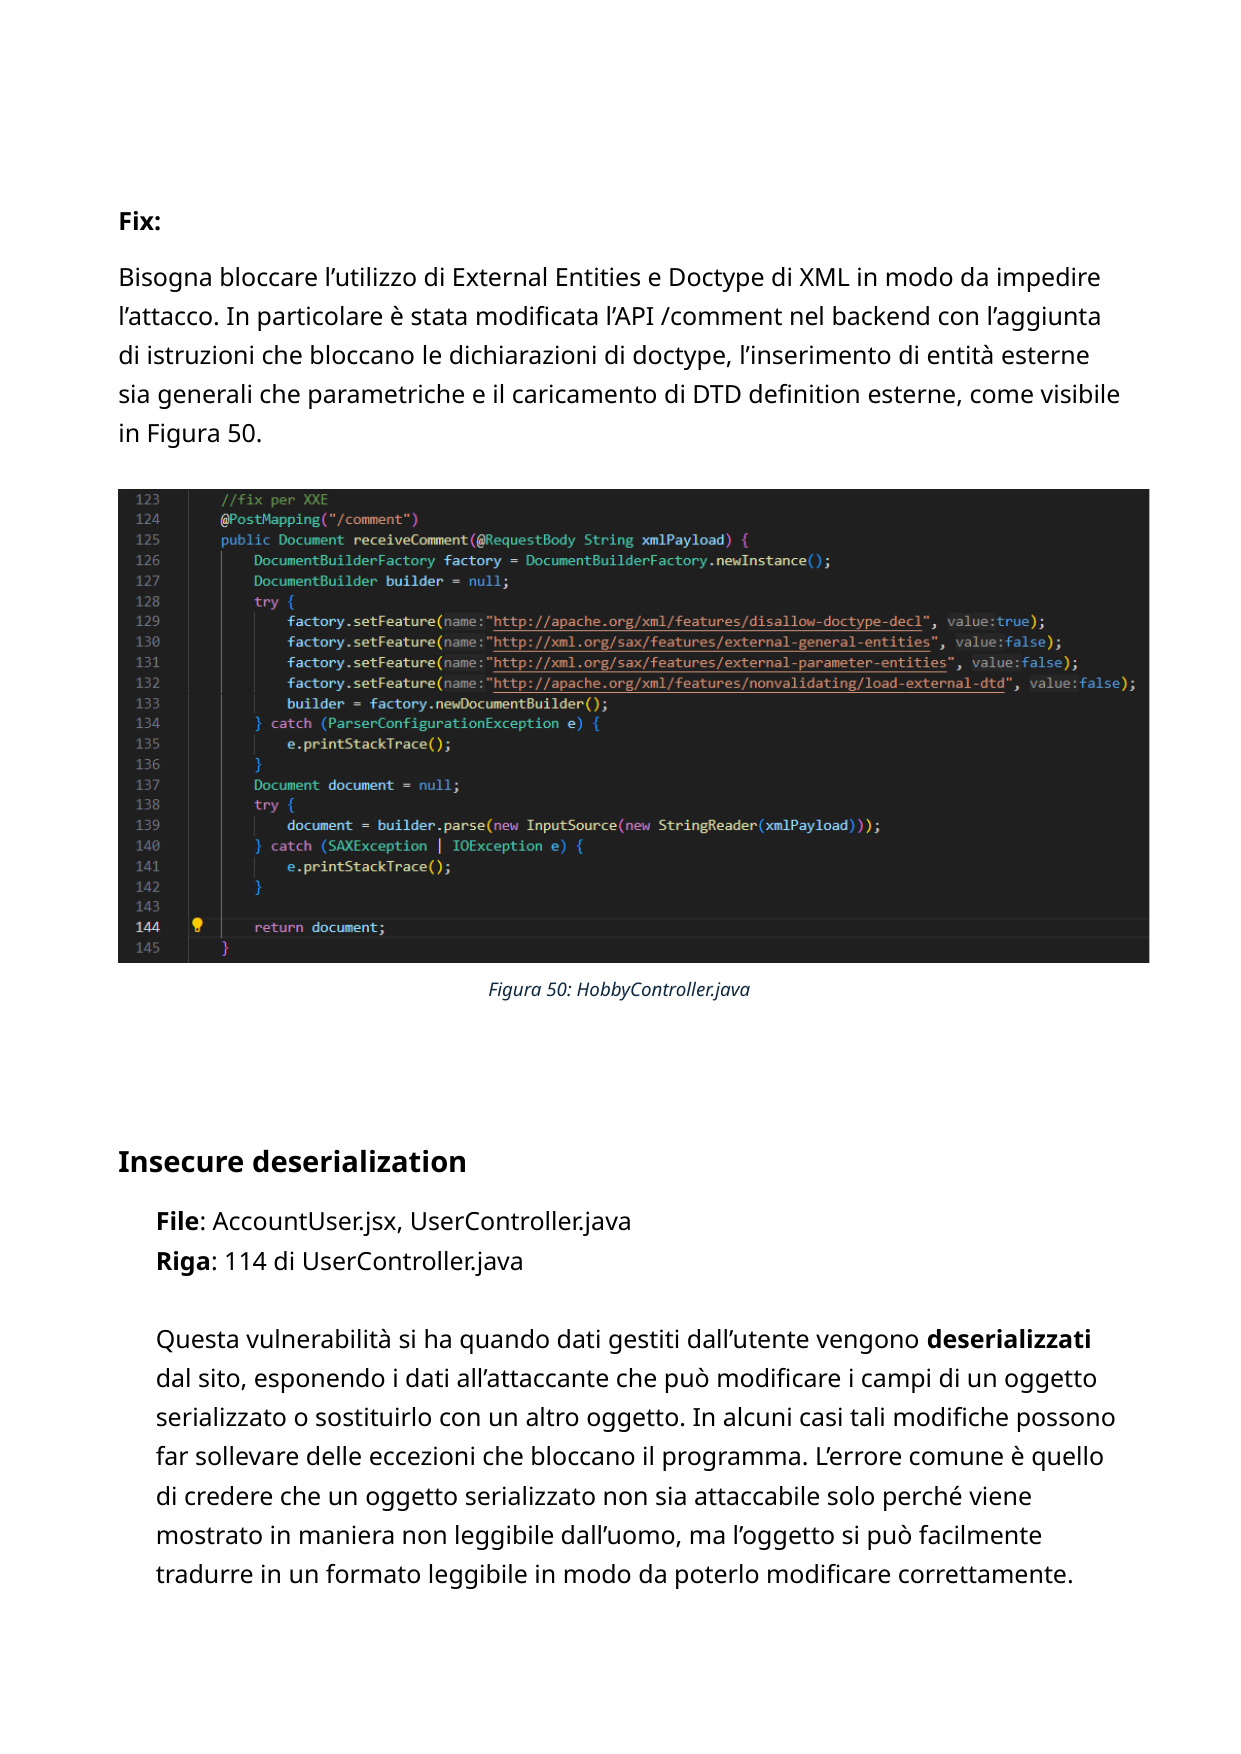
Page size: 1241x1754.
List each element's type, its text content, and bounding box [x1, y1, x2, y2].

text Insecure deserialization [118, 1142, 1122, 1181]
text Fix: [118, 203, 1122, 237]
picture [118, 489, 1150, 963]
list Riga: 114 di UserController.java [156, 1243, 1122, 1277]
list Questa vulnerabilità si ha quando dati gestiti dall’utente vengono deserializzati dal sito, esponendo i dati all’attaccante che può modificare i campi di un oggetto serializzato o sostituirlo con un altro oggetto. In alcuni casi tali modifiche possono far sollevare delle eccezioni che bloccano il programma. L’errore comune è quello di credere che un oggetto serializzato non sia attaccabile solo perché viene mostrato in maniera non leggibile dall’uomo, ma l’oggetto si può facilmente tradurre in un formato leggibile in modo da poterlo modificare correttamente. [156, 1322, 1122, 1591]
text Bisogna bloccare l’utilizzo di External Entities e Doctype di XML in modo da impedire l’attacco. In particolare è stata modificata l’API /comment nel backend con l’aggiunta di istruzioni che bloccano le dichiarazioni di doctype, l’inserimento di entità esterne sia generali che parametriche e il caricamento di DTD definition esterne, come visibile in Figura 50. [118, 259, 1122, 450]
list File: AccountUser.jsx, UserController.java [156, 1204, 1122, 1238]
